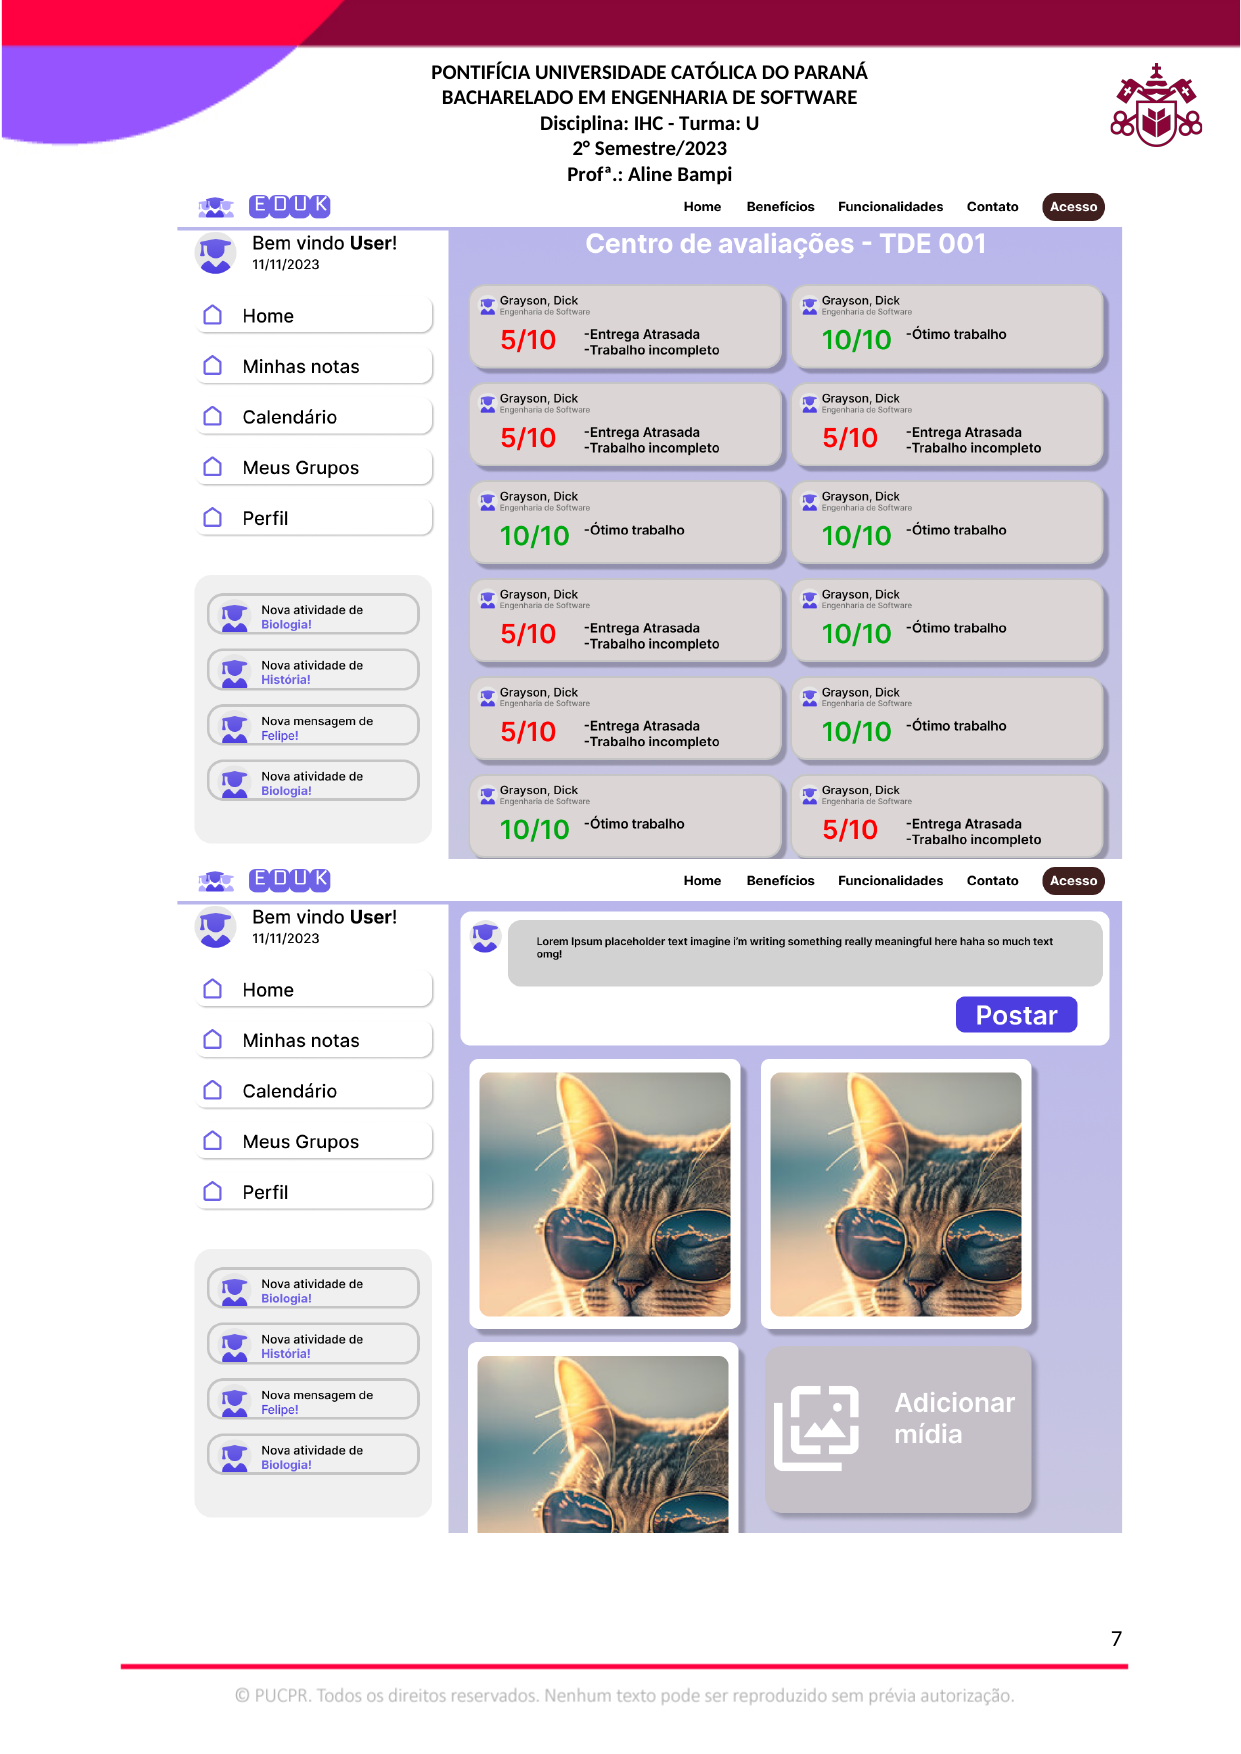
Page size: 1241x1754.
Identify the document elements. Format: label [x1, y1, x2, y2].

picture [3, 1623, 1241, 1752]
picture [177, 860, 1123, 1533]
picture [1, 0, 1241, 859]
